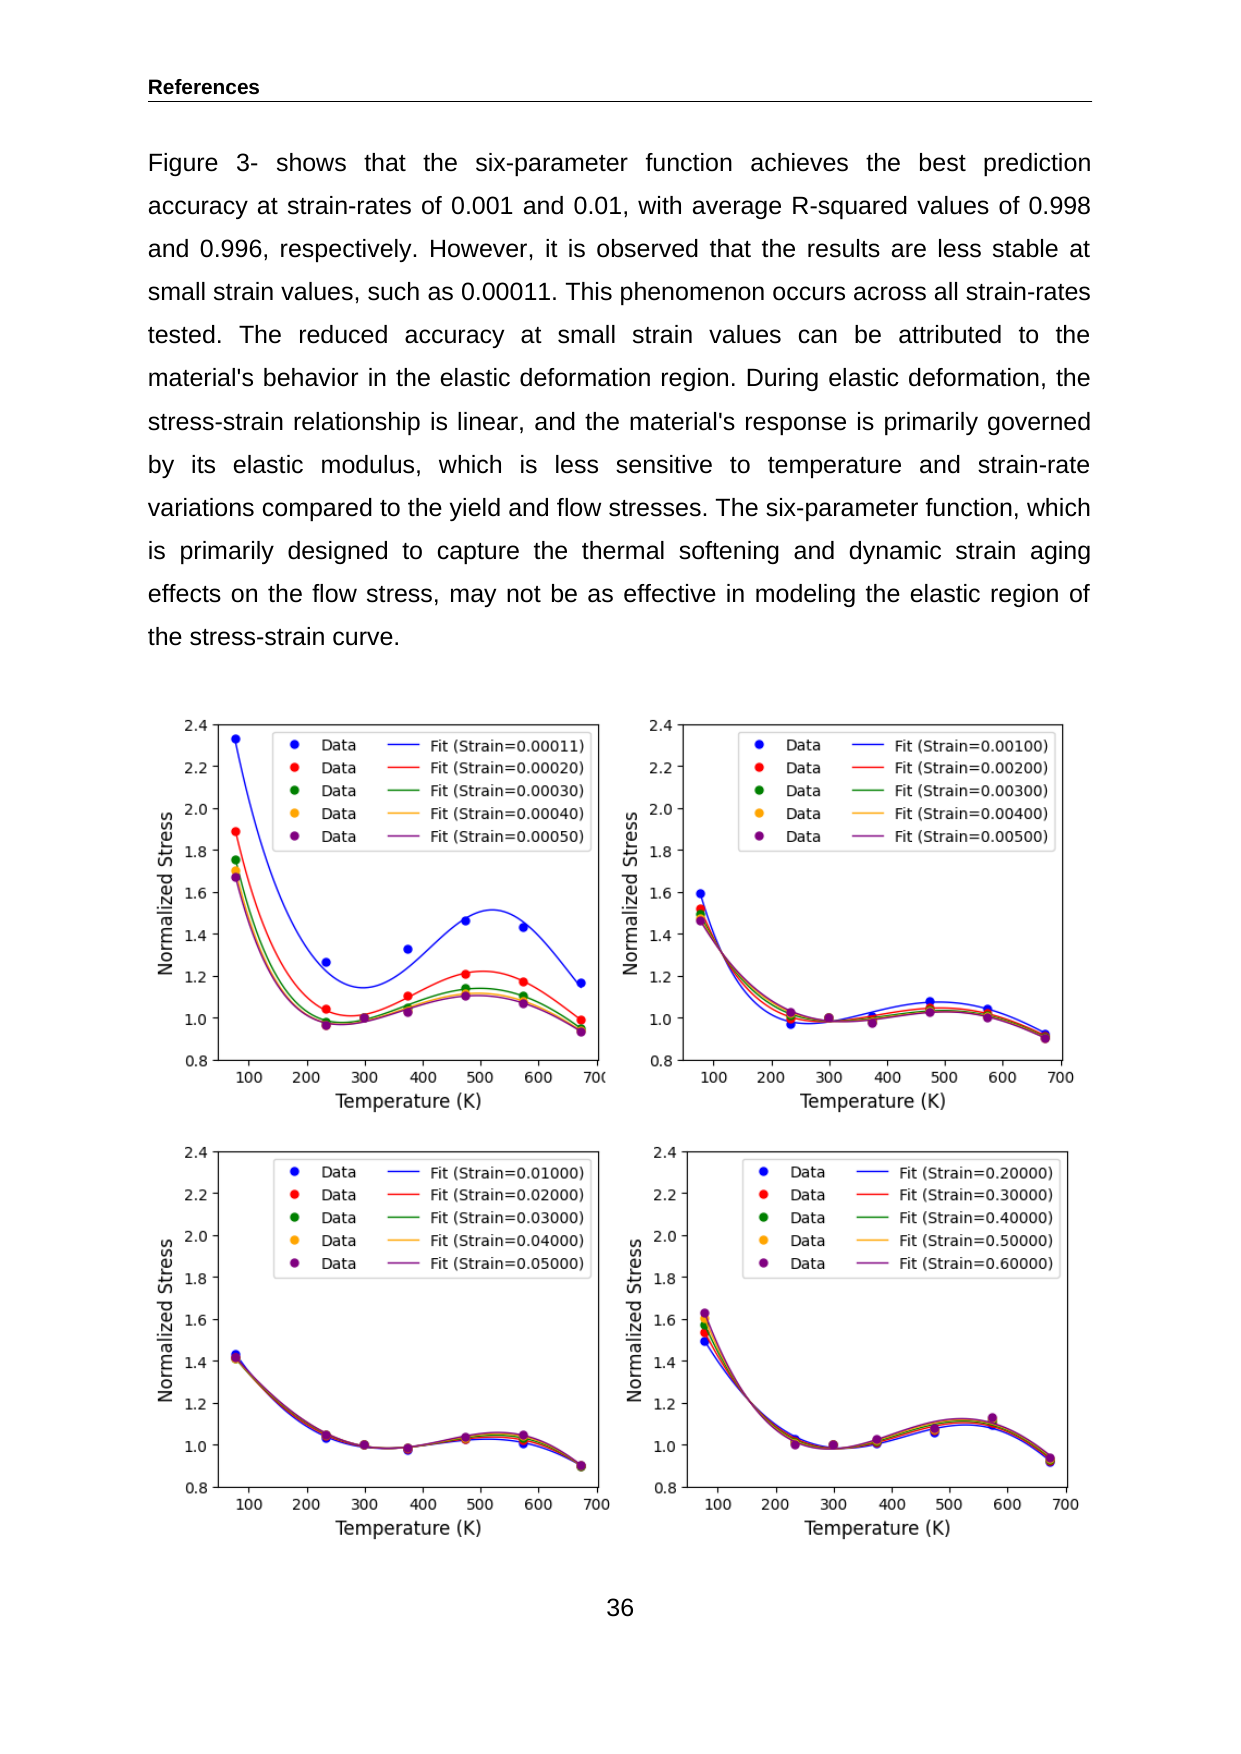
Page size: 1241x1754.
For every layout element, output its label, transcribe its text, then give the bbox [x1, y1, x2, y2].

picture [617, 1135, 1090, 1549]
picture [147, 708, 606, 1122]
picture [612, 708, 1085, 1122]
picture [147, 1135, 611, 1549]
